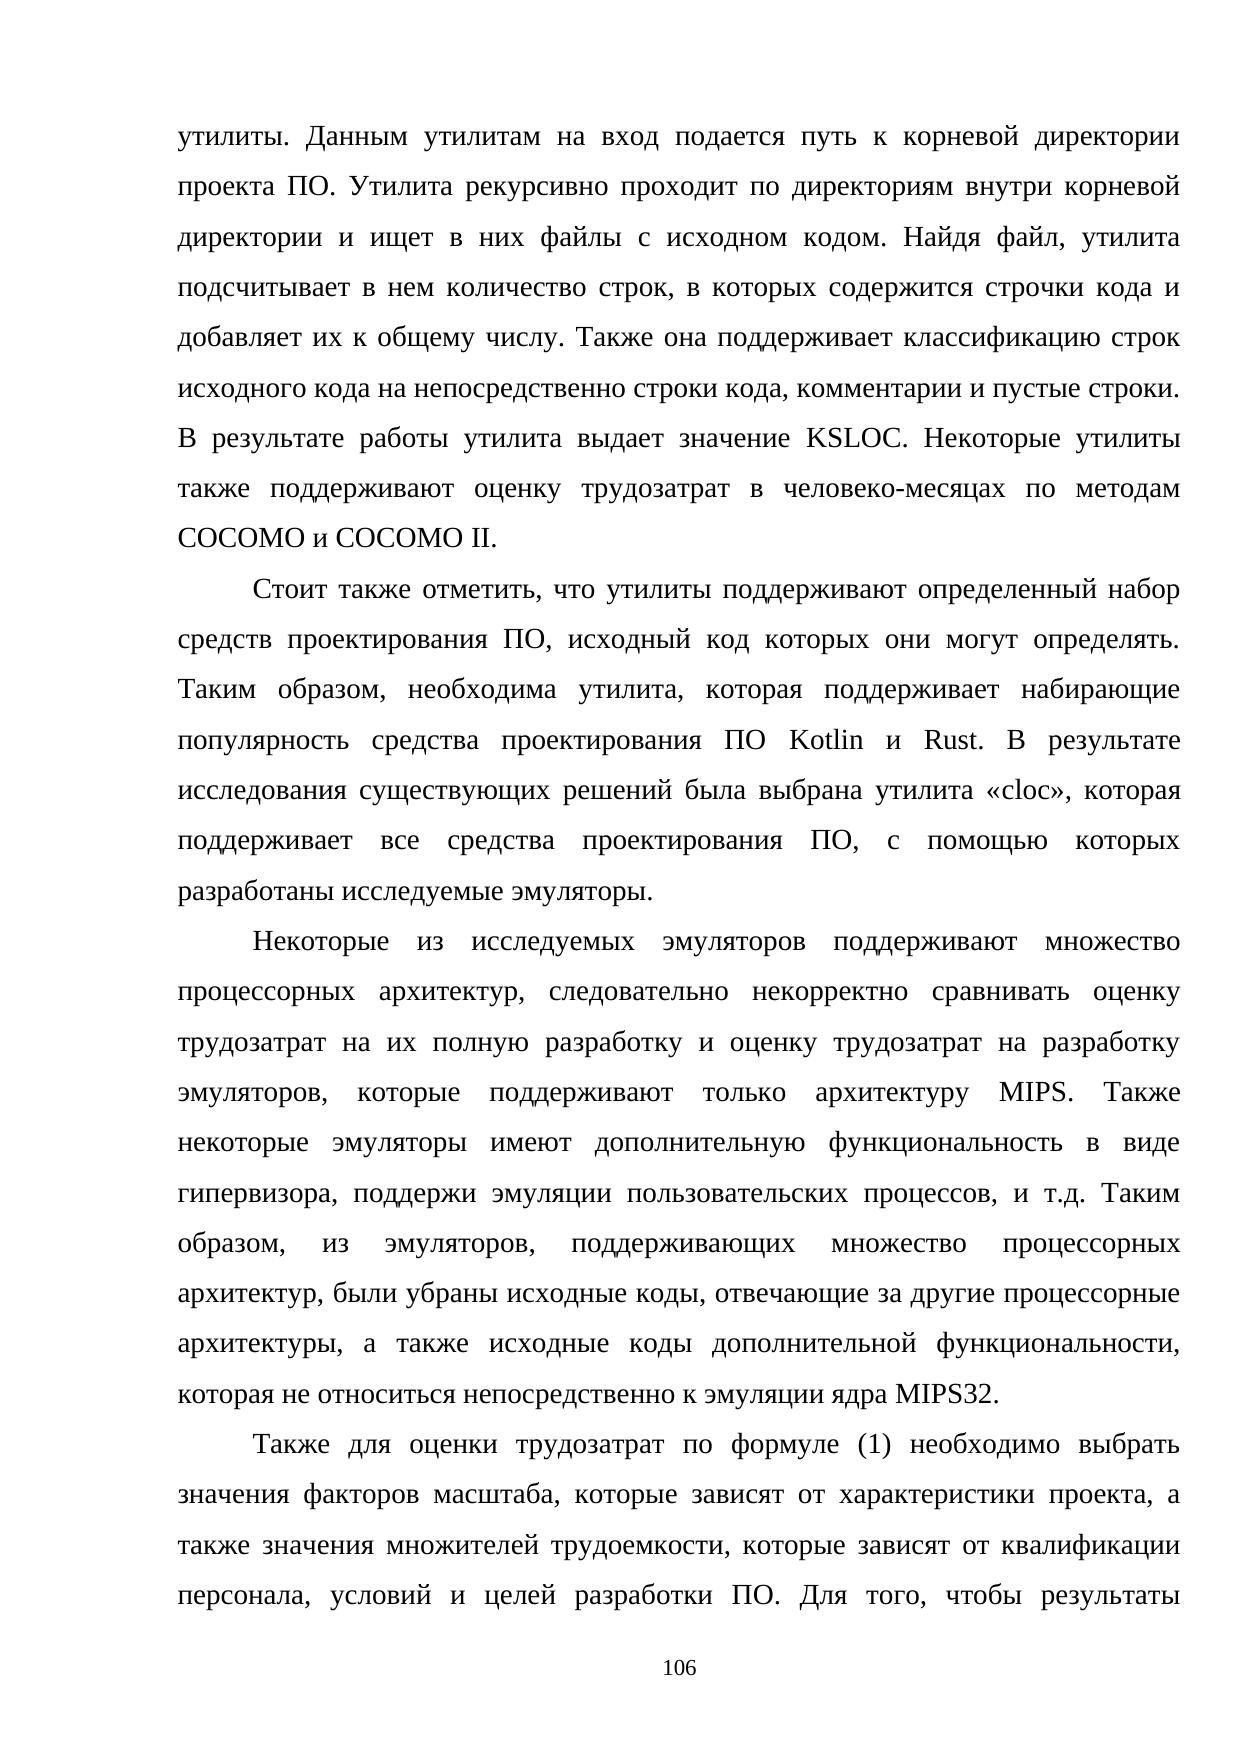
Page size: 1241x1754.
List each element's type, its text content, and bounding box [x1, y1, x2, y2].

text Некоторые из исследуемых эмуляторов поддерживают множество процессорных архитектур, следовательно некорректно сравнивать оценку трудозатрат на их полную разработку и оценку трудозатрат на разработку эмуляторов, которые поддерживают только архитектуру MIPS. Также некоторые эмуляторы имеют дополнительную функциональность в виде гипервизора, поддержи эмуляции пользовательских процессов, и т.д. Таким образом, из эмуляторов, поддерживающих множество процессорных архитектур, были убраны исходные коды, отвечающие за другие процессорные архитектуры, а также исходные коды дополнительной функциональности, которая не относиться непосредственно к эмуляции ядра MIPS32. [177, 923, 1181, 1409]
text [177, 1426, 1181, 1611]
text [177, 118, 1181, 554]
text Стоит также отметить, что утилиты поддерживают определенный набор средств проектирования ПО, исходный код которых они могут определять. Таким образом, необходима утилита, которая поддерживает набирающие популярность средства проектирования ПО Kotlin и Rust. В результате исследования существующих решений была выбрана утилита «cloc», которая поддерживает все средства проектирования ПО, с помощью которых разработаны исследуемые эмуляторы. [177, 571, 1181, 906]
